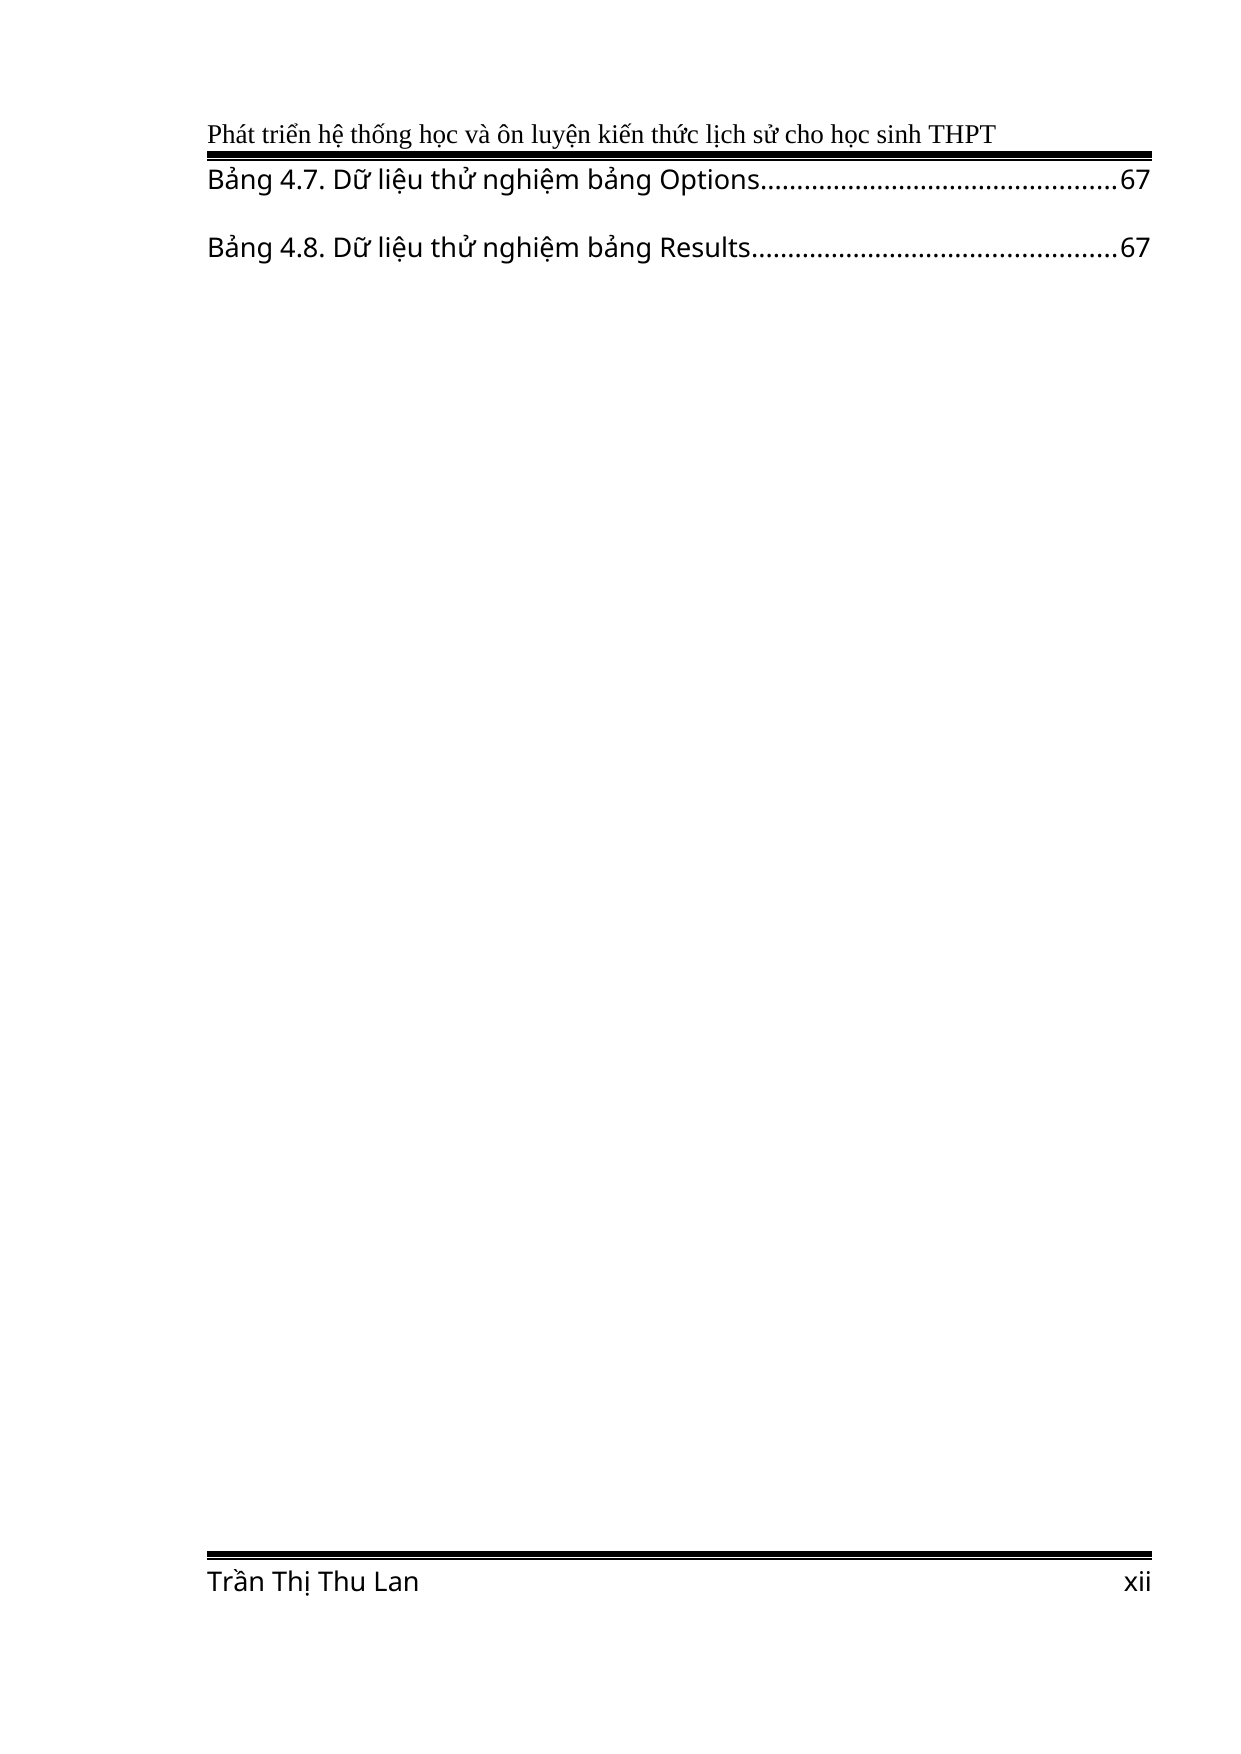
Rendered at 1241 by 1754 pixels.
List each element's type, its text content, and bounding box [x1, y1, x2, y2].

text Bảng 4.8. Dữ liệu thử nghiệm bảng Results 67 [207, 228, 1152, 265]
text Bảng 4.7. Dữ liệu thử nghiệm bảng Options 67 [207, 161, 1152, 198]
